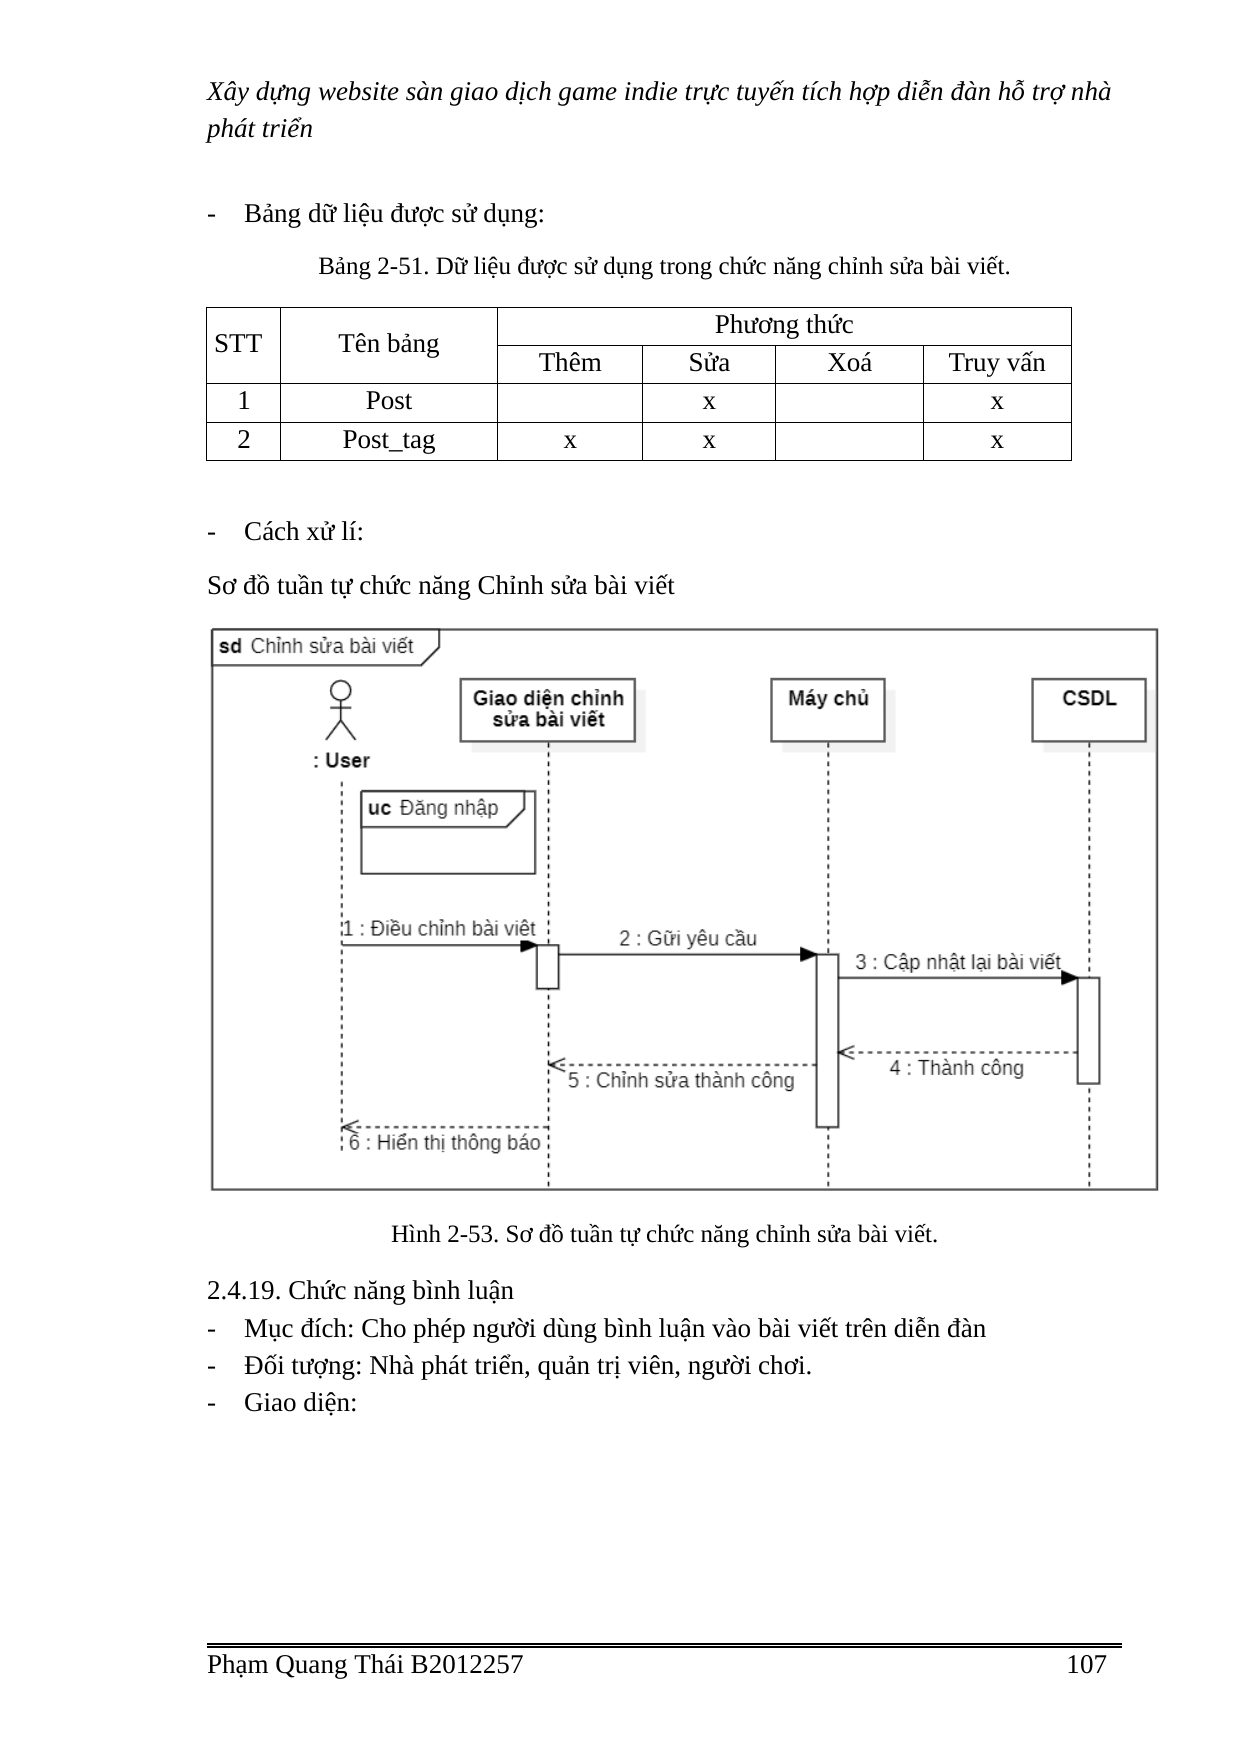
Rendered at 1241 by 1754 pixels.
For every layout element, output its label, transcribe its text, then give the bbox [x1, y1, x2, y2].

list Mục đích: Cho phép người dùng bình luận vào bài viết trên diễn đàn [207, 1312, 1122, 1343]
text Sơ đồ tuần tự chức năng Chỉnh sửa bài viết [207, 569, 1122, 600]
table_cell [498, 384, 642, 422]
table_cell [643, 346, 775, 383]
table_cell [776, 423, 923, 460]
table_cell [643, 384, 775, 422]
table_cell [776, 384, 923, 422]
list Giao diện: [207, 1386, 1122, 1417]
list Đối tượng: Nhà phát triển, quản trị viên, người chơi. [207, 1349, 1122, 1380]
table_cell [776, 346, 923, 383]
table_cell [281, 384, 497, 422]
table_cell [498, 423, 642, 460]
text Hình 2-53. Sơ đồ tuần tự chức năng chỉnh sửa bài viết. [207, 1219, 1122, 1248]
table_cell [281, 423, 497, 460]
picture [206, 622, 1162, 1197]
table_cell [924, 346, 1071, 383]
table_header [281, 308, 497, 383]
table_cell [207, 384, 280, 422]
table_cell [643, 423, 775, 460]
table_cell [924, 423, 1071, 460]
text Bảng 2-51. Dữ liệu được sử dụng trong chức năng chỉnh sửa bài viết. [207, 251, 1122, 280]
subtitle Chức năng bình luận [207, 1274, 1122, 1306]
list Cách xử lí: [207, 515, 1122, 546]
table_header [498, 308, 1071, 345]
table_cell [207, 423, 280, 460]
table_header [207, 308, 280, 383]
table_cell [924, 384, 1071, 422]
list Bảng dữ liệu được sử dụng: [207, 197, 1122, 228]
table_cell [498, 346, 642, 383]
